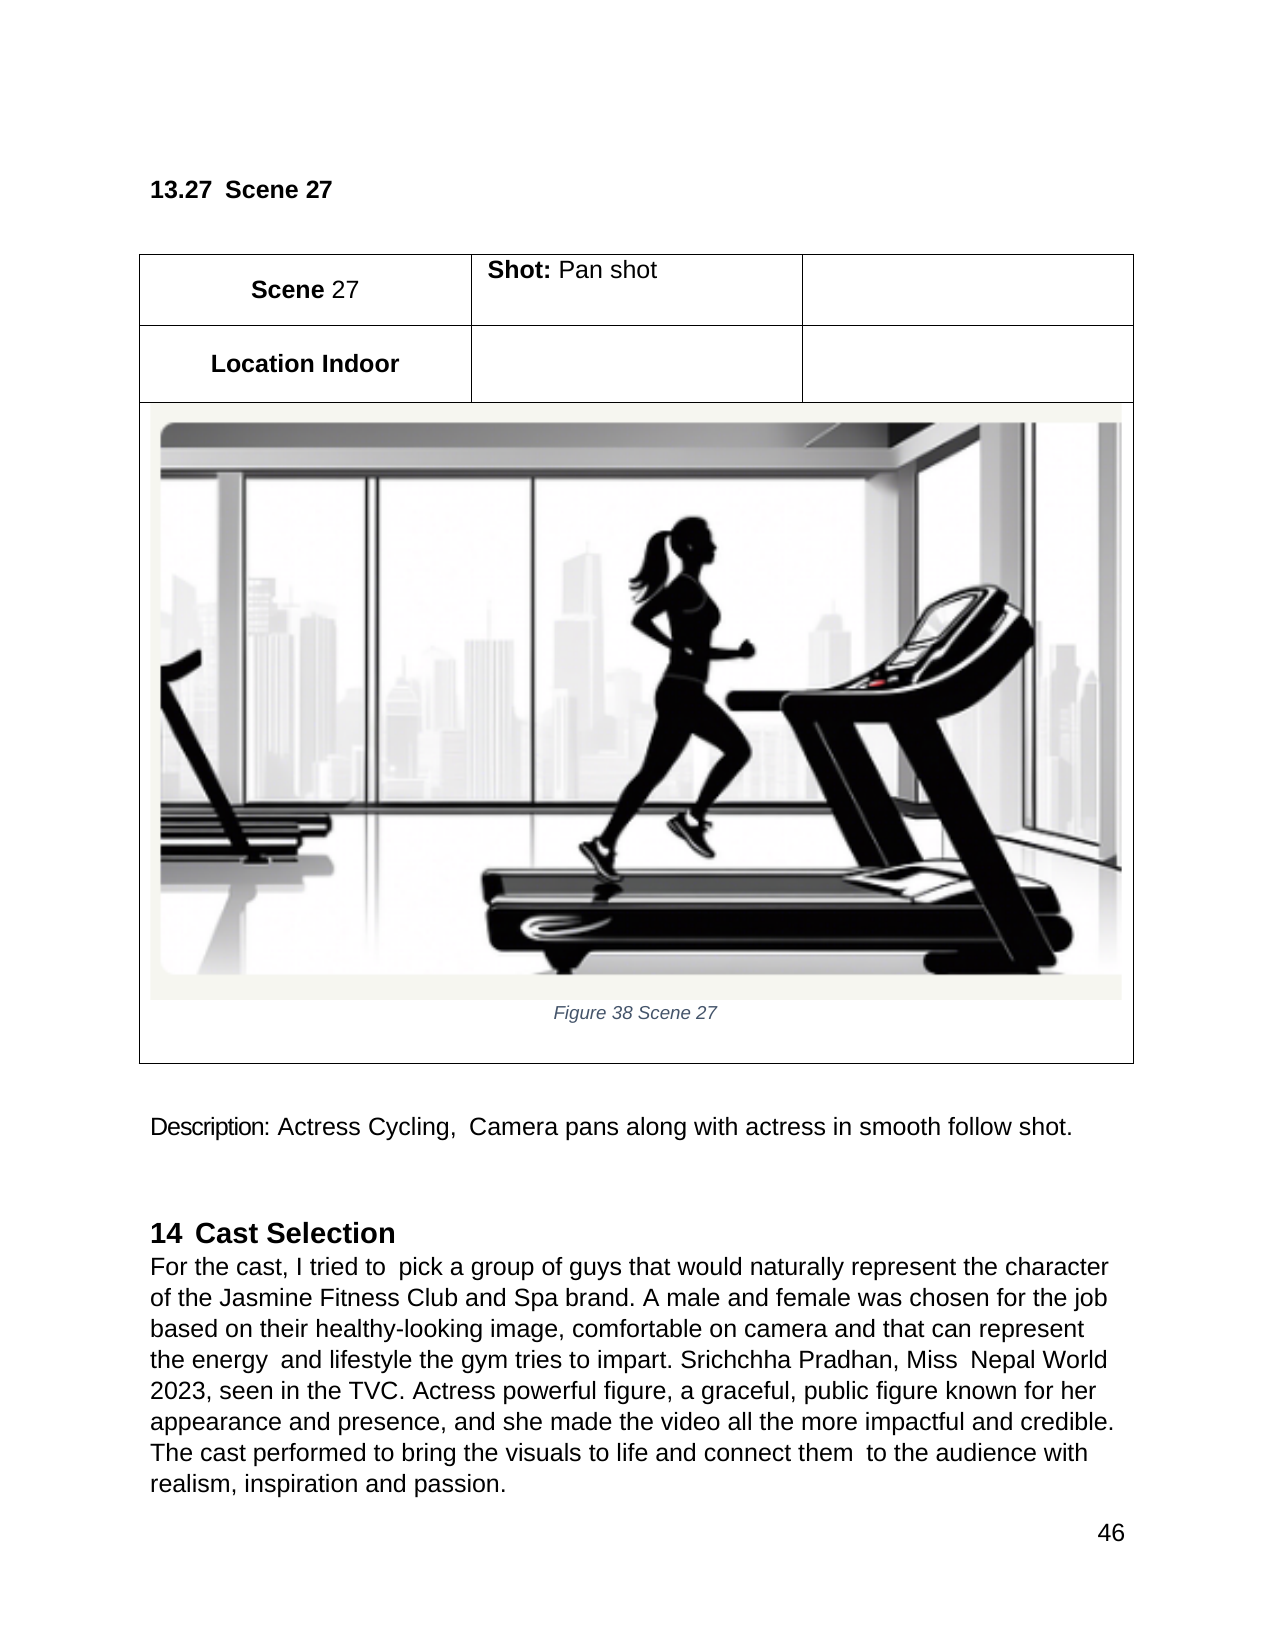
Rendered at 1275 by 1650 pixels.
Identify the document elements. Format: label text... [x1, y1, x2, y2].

picture [150, 403, 1122, 1000]
table_cell [472, 326, 802, 402]
table_cell [803, 326, 1133, 402]
table_cell Location Indoor [140, 326, 471, 402]
table_header [803, 255, 1133, 325]
text For the cast, I tried to pick a group of guys that would naturally represent the character of the Jasmine Fitness Club and Spa brand. A male and female was chosen for the job based on their healthy-looking image, comfortable on camera and that can represent the energy and lifestyle the gym tries to impart. Srichchha Pradhan, Miss Nepal World 2023, seen in the TVC. Actress powerful figure, a graceful, public figure known for her appearance and presence, and she made the video all the more impactful and credible. The cast performed to bring the visuals to life and connect them to the audience with realism, inspiration and passion. [150, 1252, 1125, 1498]
subtitle Cast Selection [150, 1216, 1125, 1249]
text Description: Actress Cycling, Camera pans along with actress in smooth follow shot. [150, 1112, 1125, 1141]
table_header Shot: Pan shot [472, 255, 802, 325]
subtitle Scene 27 [150, 175, 1125, 204]
table_cell Figure 38 Scene 27 [140, 403, 1133, 1063]
table_header Scene 27 [140, 255, 471, 325]
